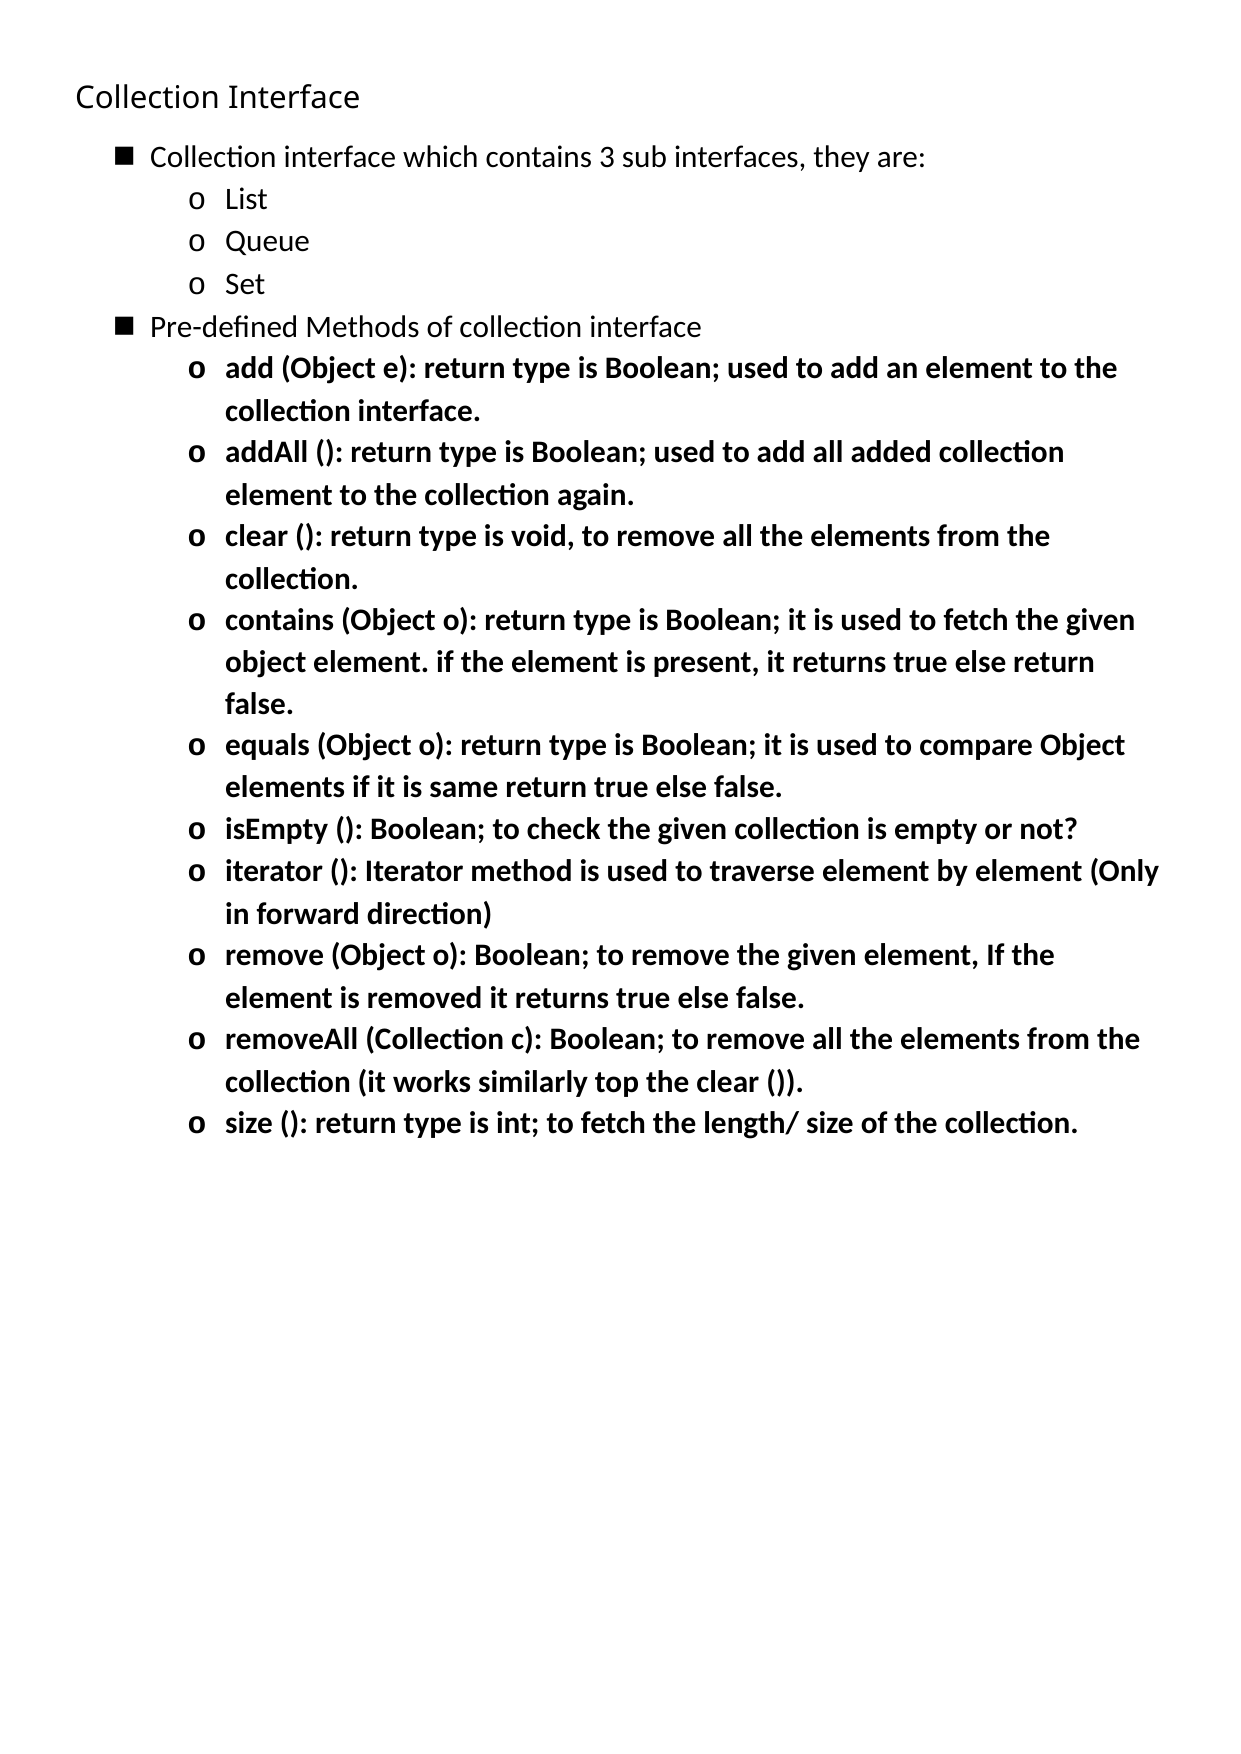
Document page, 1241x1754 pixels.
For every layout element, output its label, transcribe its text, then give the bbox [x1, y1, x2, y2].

list Pre-defined Methods of collection interface [112, 307, 1165, 345]
list removeAll (Collection c): Boolean; to remove all the elements from the collection (it works similarly top the clear ()). [187, 1019, 1165, 1100]
list isEmpty (): Boolean; to check the given collection is empty or not? [187, 809, 1165, 848]
list List [187, 179, 1165, 218]
list size (): return type is int; to fetch the length/ size of the collection. [187, 1103, 1165, 1143]
list contains (Object o): return type is Boolean; it is used to fetch the given object element. if the element is present, it returns true else return false. [187, 600, 1165, 722]
list equals (Object o): return type is Boolean; it is used to compare Object elements if it is same return true else false. [187, 725, 1165, 806]
text Collection Interface [75, 75, 1165, 118]
list Queue [187, 222, 1165, 261]
list Set [187, 264, 1165, 304]
list clear (): return type is void, to remove all the elements from the collection. [187, 516, 1165, 597]
list addAll (): return type is Boolean; used to add all added collection element to the collection again. [187, 432, 1165, 513]
list iterator (): Iterator method is used to traverse element by element (Only in forward direction) [187, 852, 1165, 932]
list add (Object e): return type is Boolean; used to add an element to the collection interface. [187, 348, 1165, 429]
list remove (Object o): Boolean; to remove the given element, If the element is removed it returns true else false. [187, 935, 1165, 1016]
list Collection interface which contains 3 sub interfaces, they are: [112, 138, 1165, 176]
